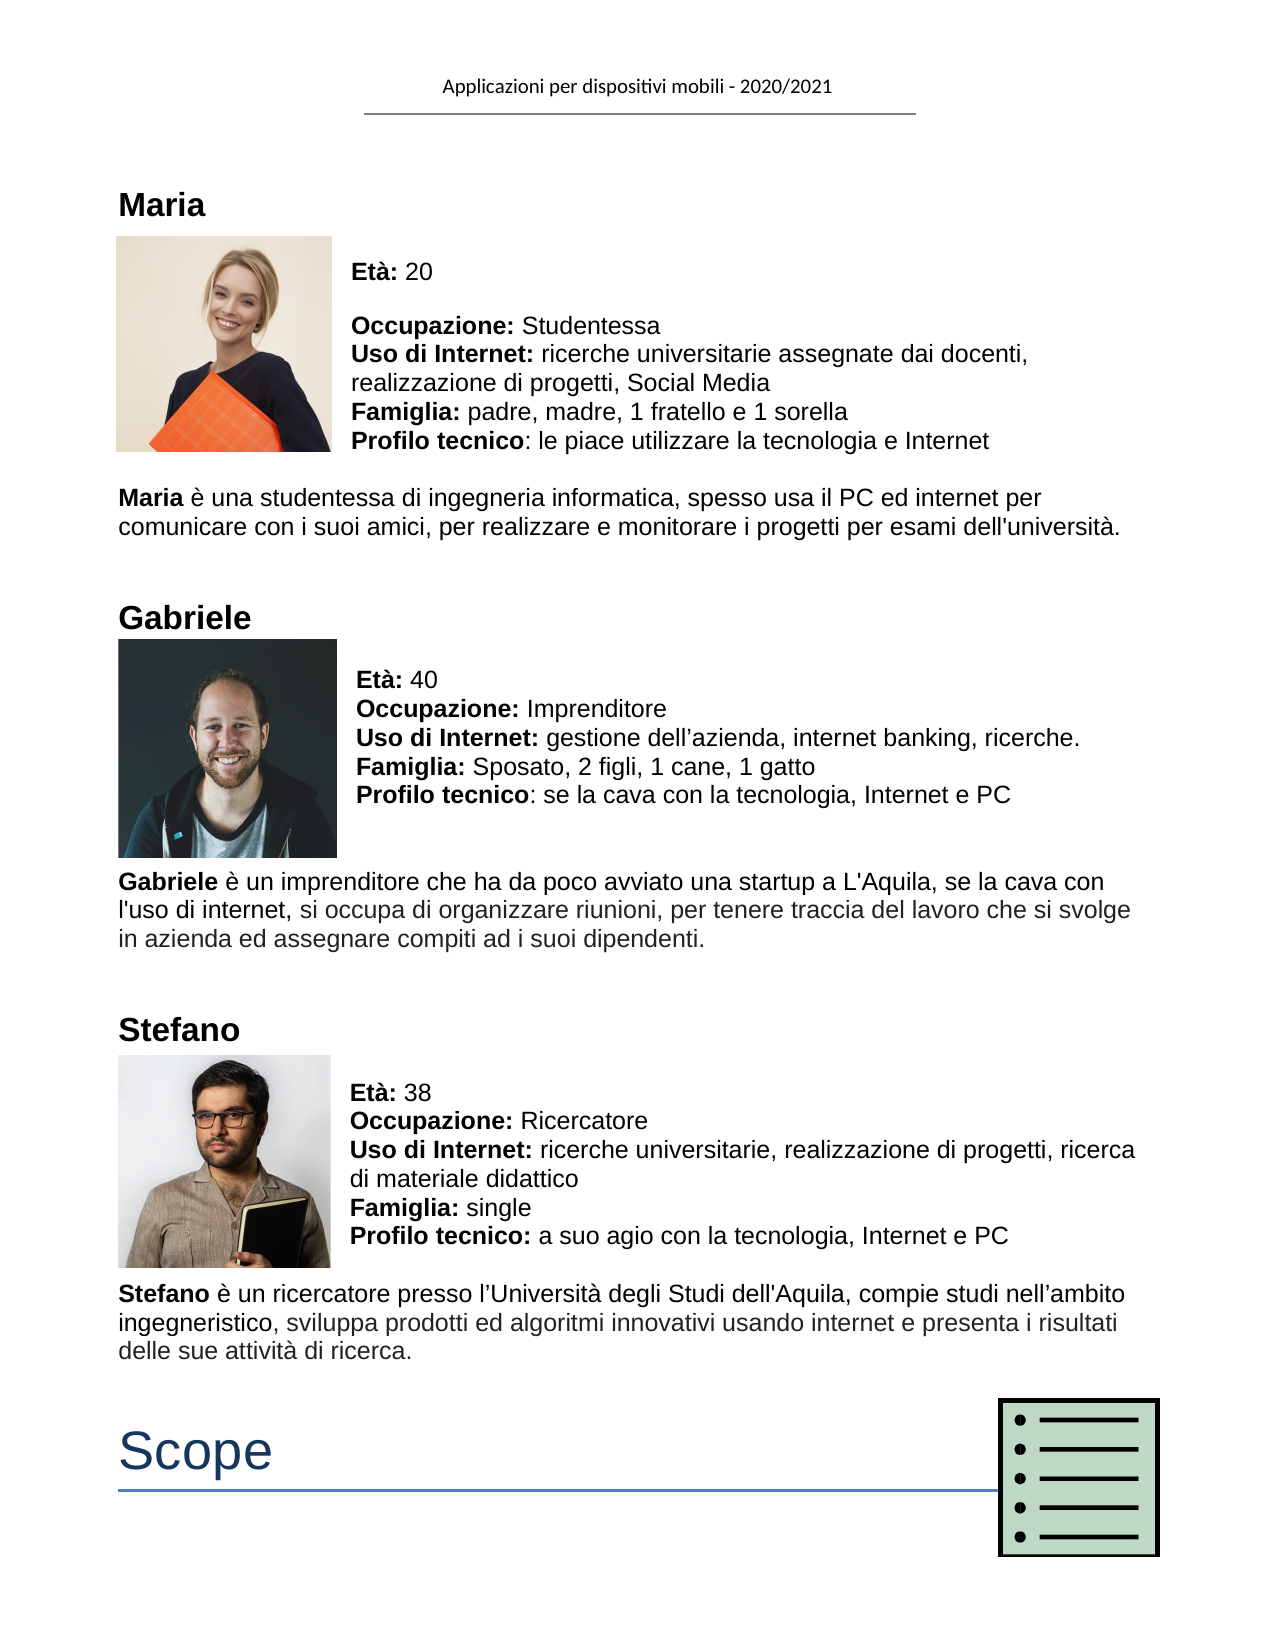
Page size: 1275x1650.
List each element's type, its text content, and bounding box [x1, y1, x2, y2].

picture [118, 1055, 331, 1268]
picture [118, 639, 337, 858]
text Gabriele è un imprenditore che ha da poco avviato una startup a L'Aquila, se la cava con l'uso di internet, si occupa di organizzare riunioni, per tenere traccia del lavoro che si svolge in azienda ed assegnare compiti ad i suoi dipendenti. [118, 838, 1157, 982]
text Occupazione: Studentessa Uso di Internet: ricerche universitarie assegnate dai docenti, realizzazione di progetti, Social Media Famiglia: padre, madre, 1 fratello e 1 sorella Profilo tecnico: le piace utilizzare la tecnologia e Internet Maria è una studentessa di ingegneria informatica, spesso usa il PC ed internet per comunicare con i suoi amici, per realizzare e monitorare i progetti per esami dell'università. Gabriele Età: 40 [118, 311, 1157, 694]
text Maria Età: 20 [118, 185, 1157, 286]
text Occupazione: Imprenditore Uso di Internet: gestione dell’azienda, internet banking, ricerche. Famiglia: Sposato, 2 figli, 1 cane, 1 gatto Profilo tecnico: se la cava con la tecnologia, Internet e PC [337, 694, 1157, 838]
title Scope [118, 1419, 997, 1489]
picture [997, 1397, 1160, 1557]
picture [116, 236, 332, 452]
text Occupazione: Ricercatore Uso di Internet: ricerche universitarie, realizzazione di progetti, ricerca di materiale didattico Famiglia: single Profilo tecnico: a suo agio con la tecnologia, Internet e PC Stefano è un ricercatore presso l’Università degli Studi dell'Aquila, compie studi nell’ambito ingegneristico, sviluppa prodotti ed algoritmi innovativi usando internet e presenta i risultati delle sue attività di ricerca. [118, 1106, 1157, 1365]
text Stefano Età: 38 [118, 982, 1157, 1106]
